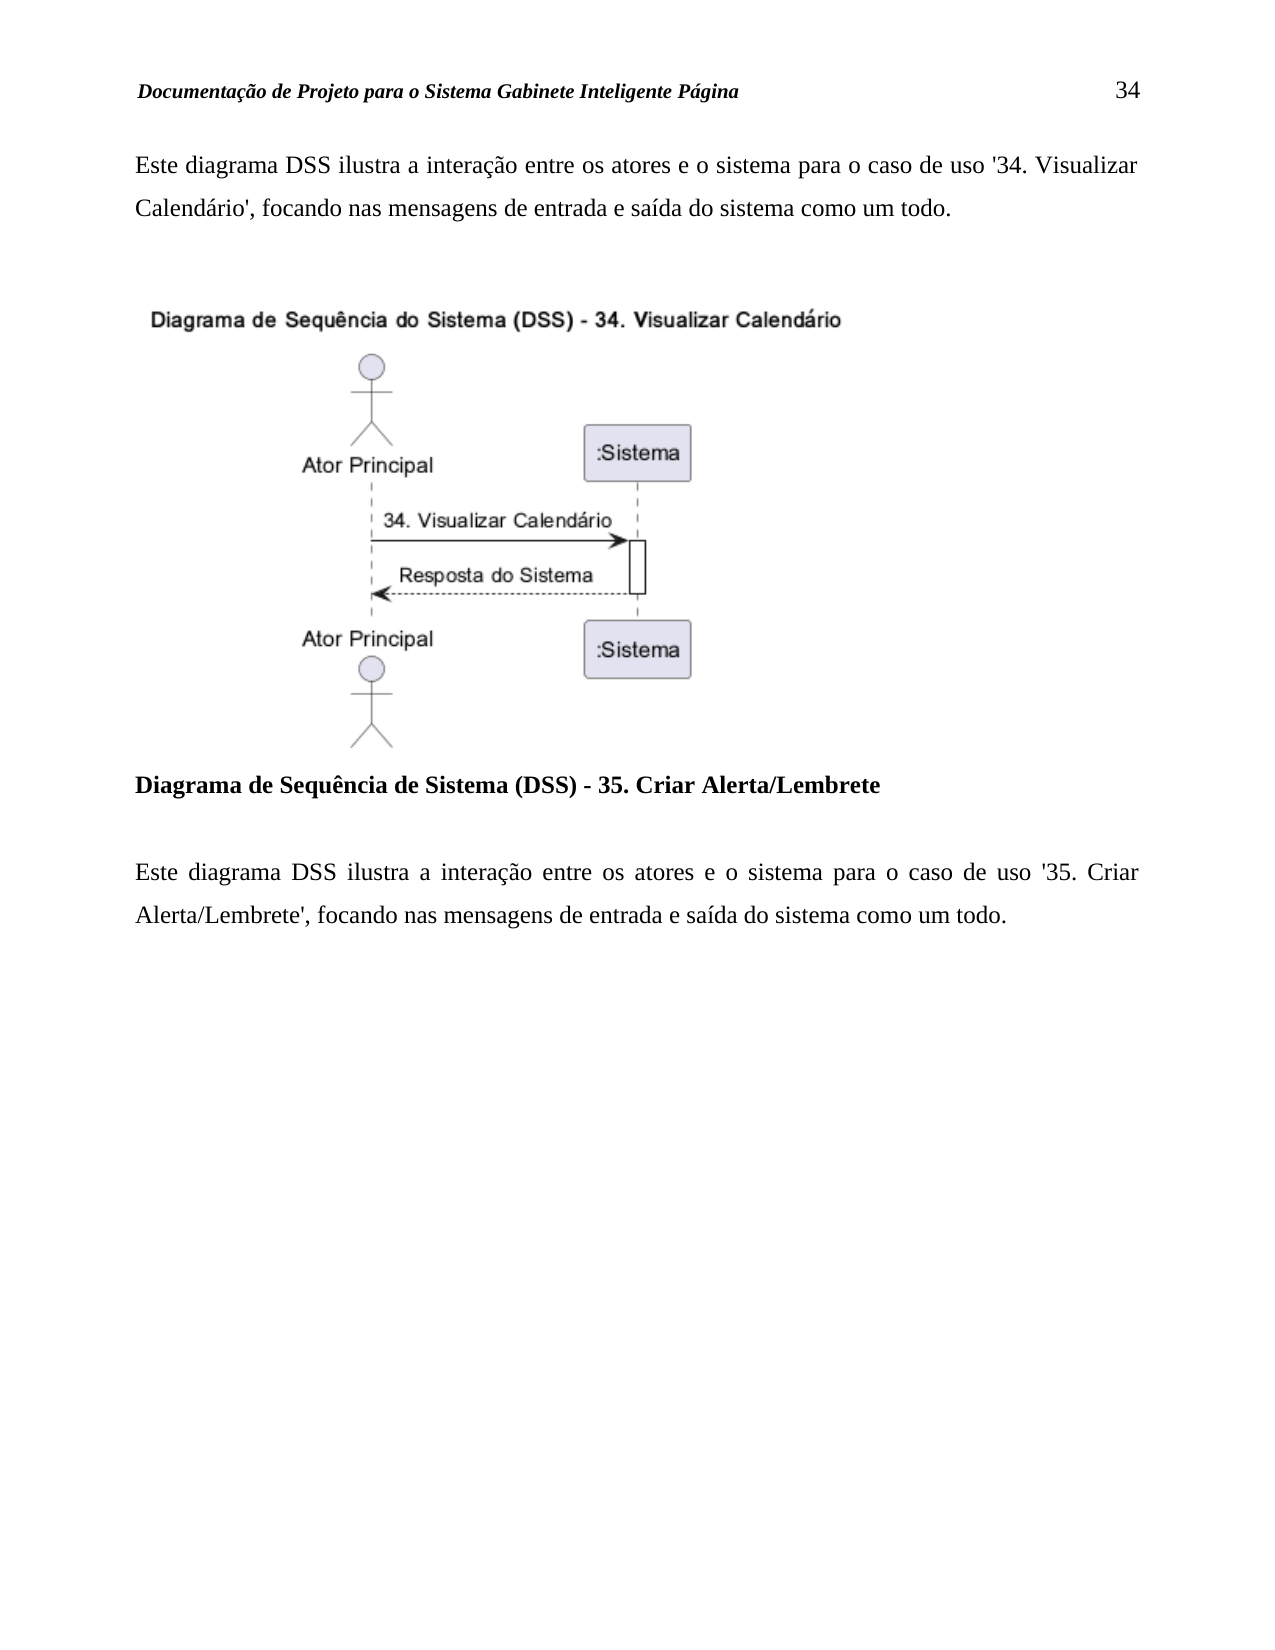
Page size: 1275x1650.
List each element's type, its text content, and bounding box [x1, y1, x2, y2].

text Este diagrama DSS ilustra a interação entre os atores e o sistema para o caso de uso '34. Visualizar Calendário', focando nas mensagens de entrada e saída do sistema como um todo. [135, 150, 1140, 222]
text Este diagrama DSS ilustra a interação entre os atores e o sistema para o caso de uso '35. Criar Alerta/Lembrete', focando nas mensagens de entrada e saída do sistema como um todo. [135, 857, 1140, 928]
picture [135, 279, 867, 756]
text Diagrama de Sequência de Sistema (DSS) - 35. Criar Alerta/Lembrete [135, 770, 1140, 799]
